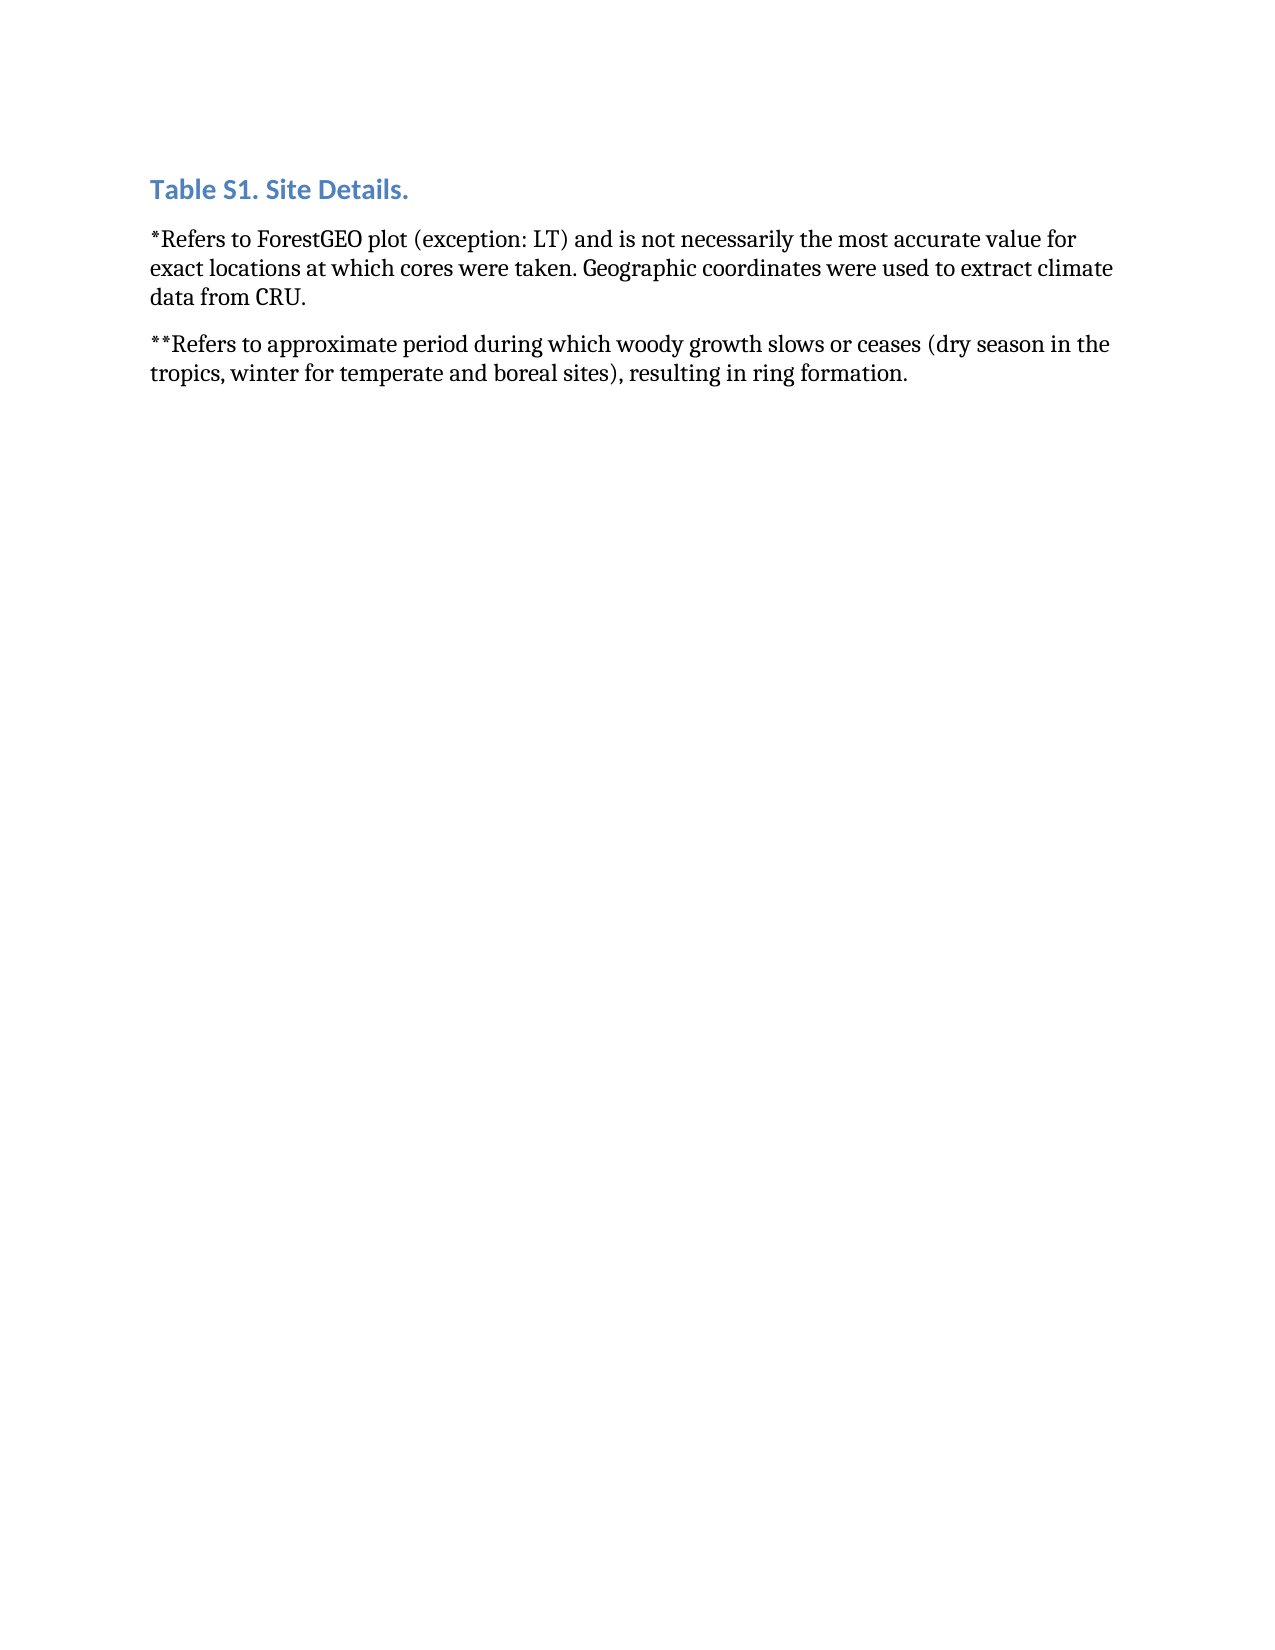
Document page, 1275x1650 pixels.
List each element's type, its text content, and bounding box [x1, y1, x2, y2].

text *Refers to ForestGEO plot (exception: LT) and is not necessarily the most accurate value for exact locations at which cores were taken. Geographic coordinates were used to extract climate data from CRU. [150, 225, 1125, 311]
text **Refers to approximate period during which woody growth slows or ceases (dry season in the tropics, winter for temperate and boreal sites), resulting in ring formation. [150, 330, 1125, 388]
subtitle Table S1. Site Details. [150, 171, 1125, 206]
